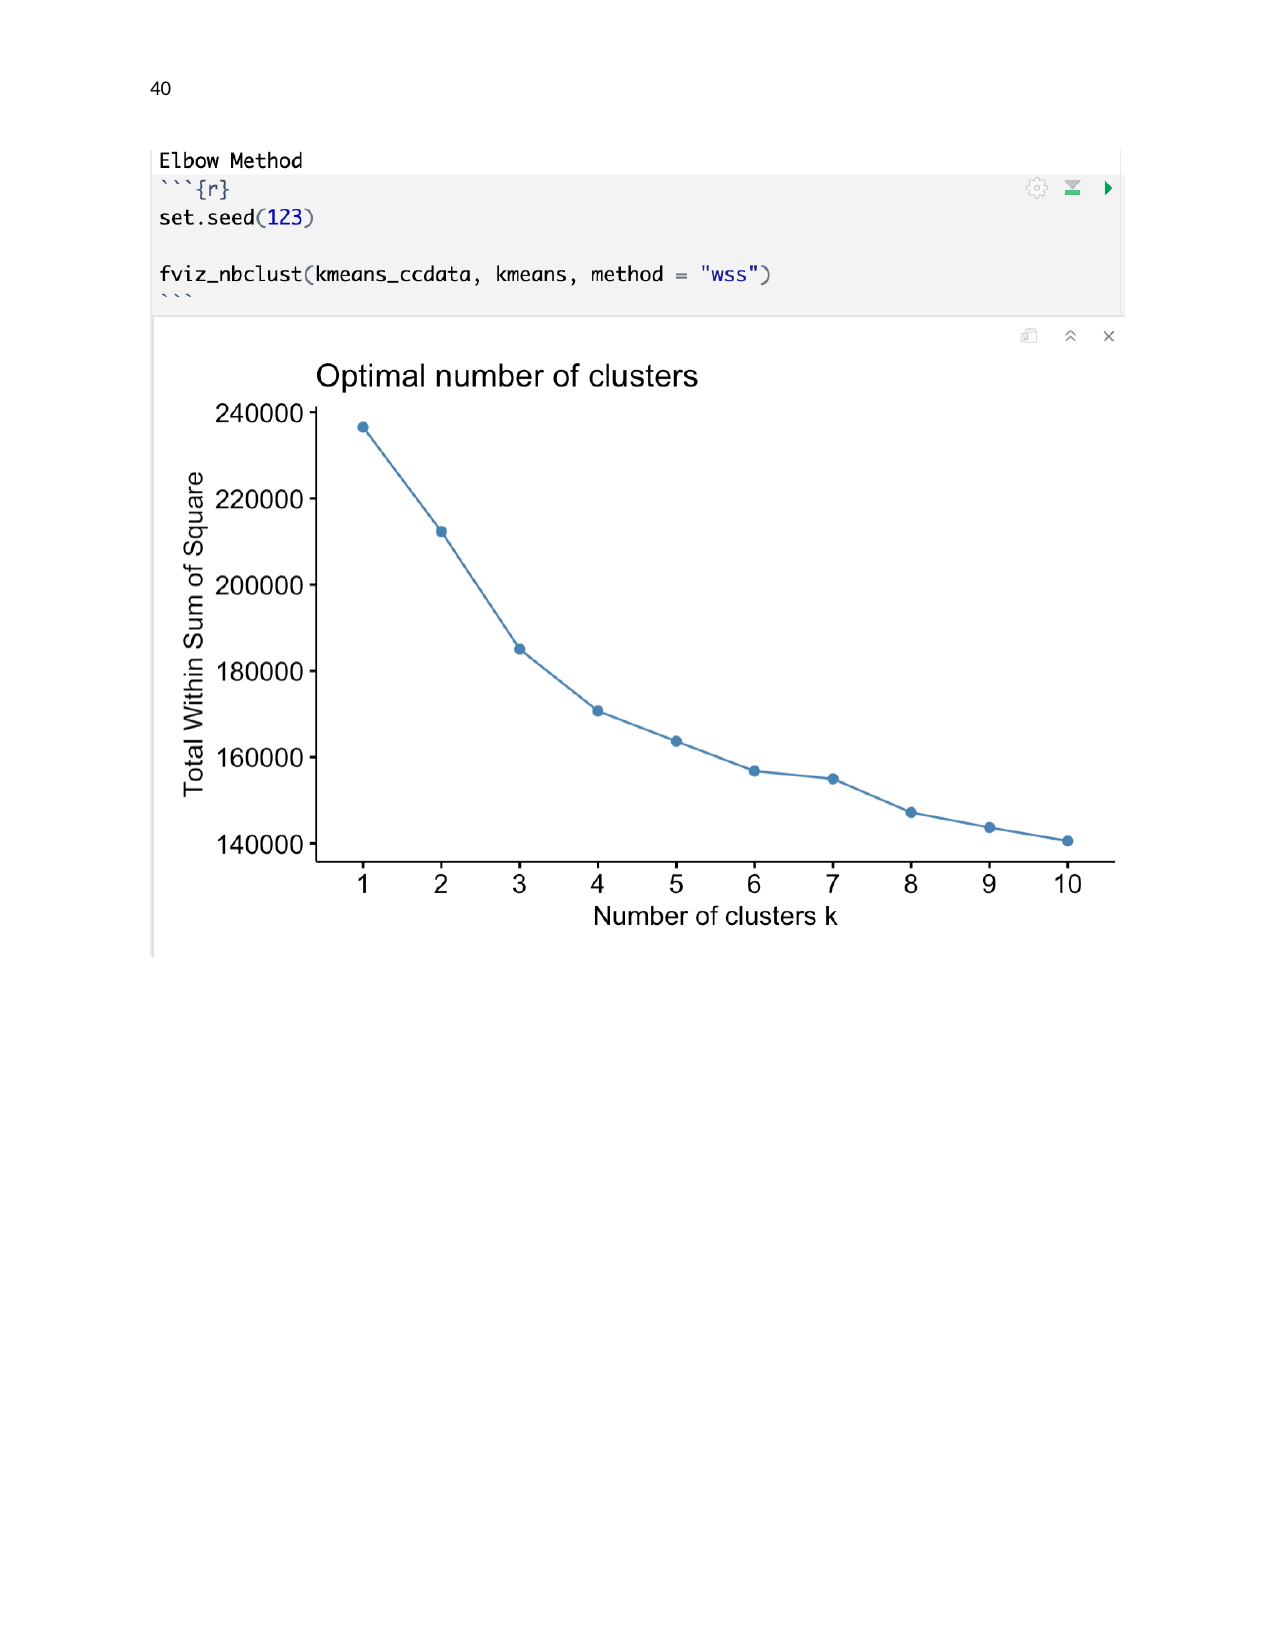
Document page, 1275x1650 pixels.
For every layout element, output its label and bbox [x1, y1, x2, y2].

picture [150, 150, 1125, 957]
